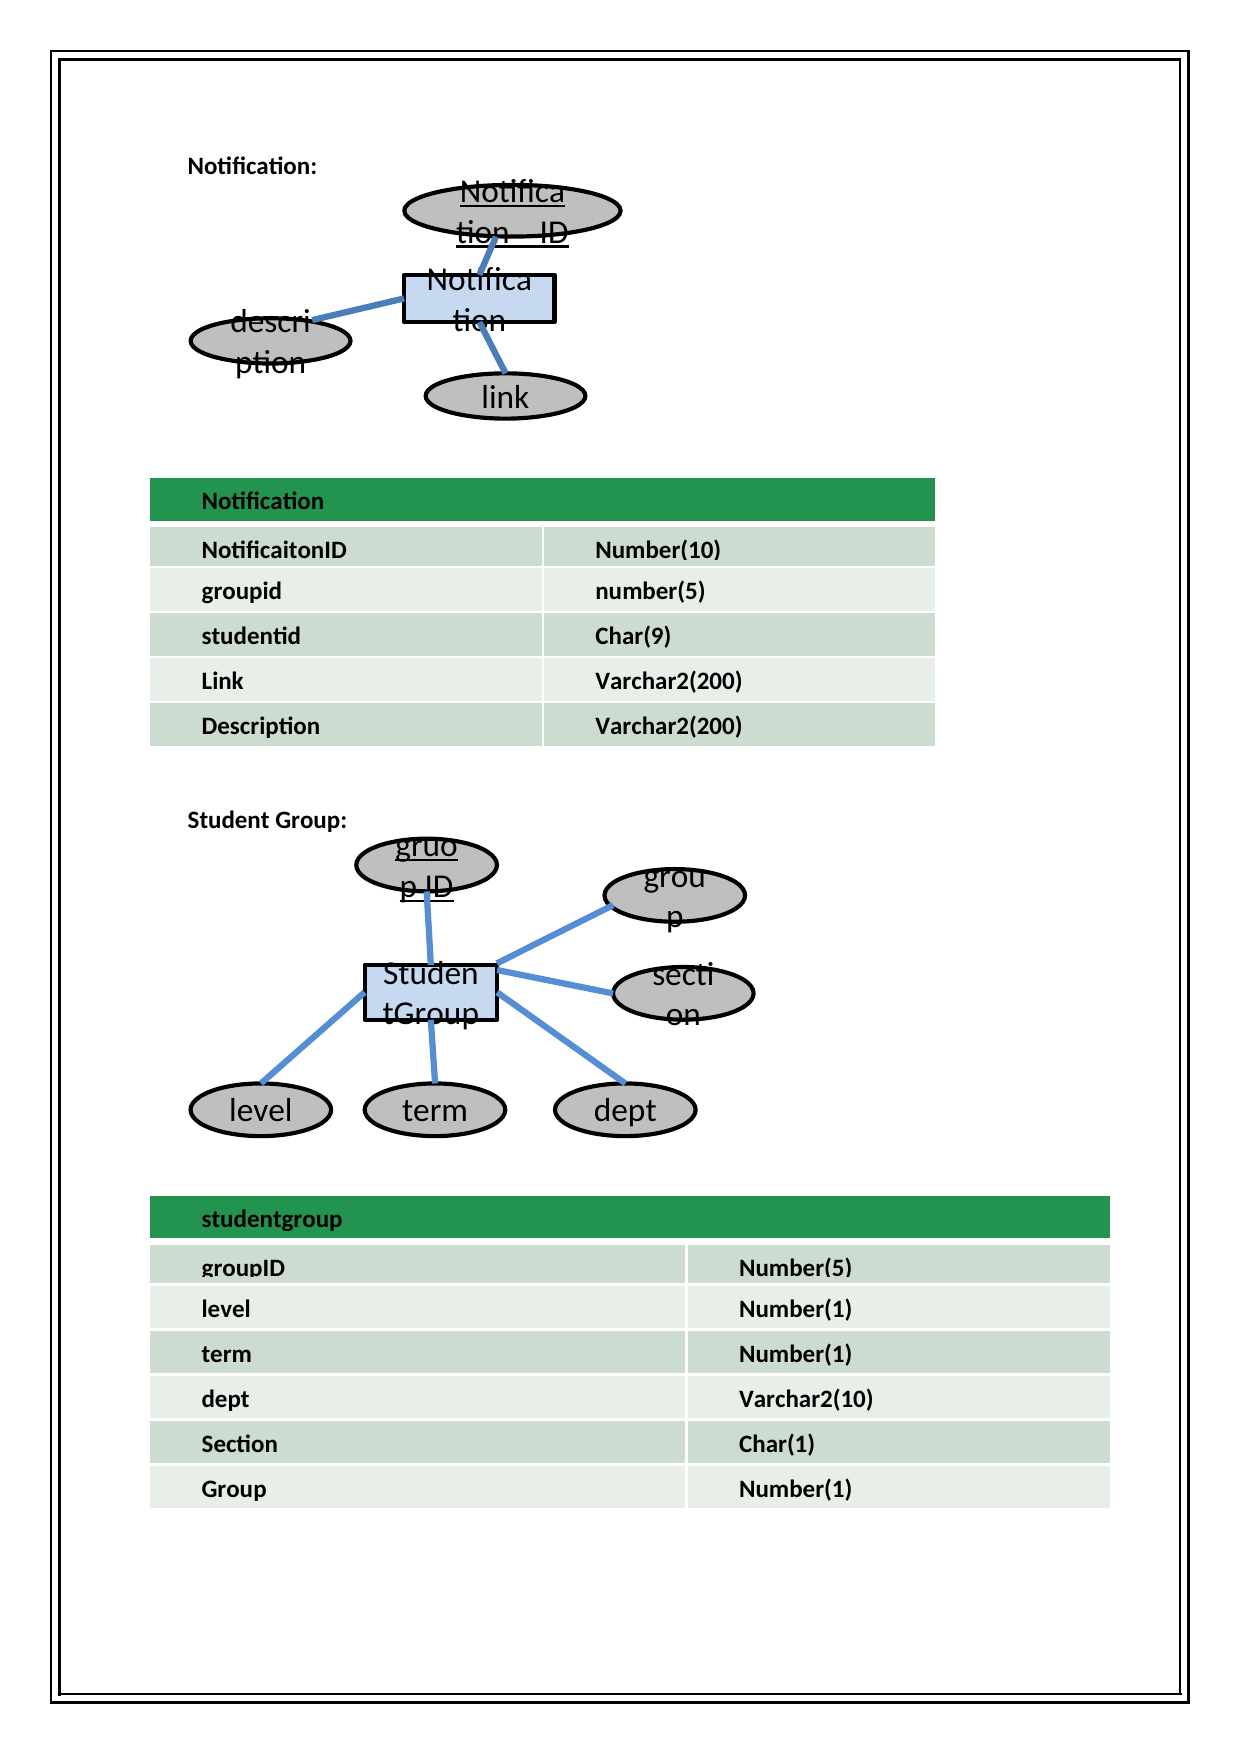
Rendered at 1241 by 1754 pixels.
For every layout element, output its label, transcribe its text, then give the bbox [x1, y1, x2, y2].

table_cell NotificaitonID [150, 527, 542, 566]
table_cell Varchar2(10) [688, 1376, 1110, 1418]
table_cell Varchar2(200) [544, 703, 935, 746]
table_header studentgroup [150, 1196, 1110, 1238]
text Student Group: [187, 804, 1090, 1168]
table_cell Varchar2(200) [544, 658, 935, 701]
table_cell Number(10) [544, 527, 935, 566]
table_cell Number(1) [688, 1466, 1110, 1508]
table_cell Description [150, 703, 542, 746]
table_cell level [150, 1286, 685, 1328]
table_cell Group [150, 1466, 685, 1508]
table_cell studentid [150, 613, 542, 656]
table_cell groupid [150, 568, 542, 611]
table_cell Link [150, 658, 542, 701]
table_cell Char(1) [688, 1421, 1110, 1463]
table_cell Section [150, 1421, 685, 1463]
table_cell Number(5) [688, 1245, 1110, 1283]
table_cell Char(9) [544, 613, 935, 656]
table_cell groupID [150, 1245, 685, 1283]
text Notification: [187, 150, 1090, 451]
table_cell number(5) [544, 568, 935, 611]
table_cell dept [150, 1376, 685, 1418]
table_cell term [150, 1331, 685, 1373]
table_cell Number(1) [688, 1286, 1110, 1328]
table_cell Number(1) [688, 1331, 1110, 1373]
table_header Notification [150, 478, 935, 521]
